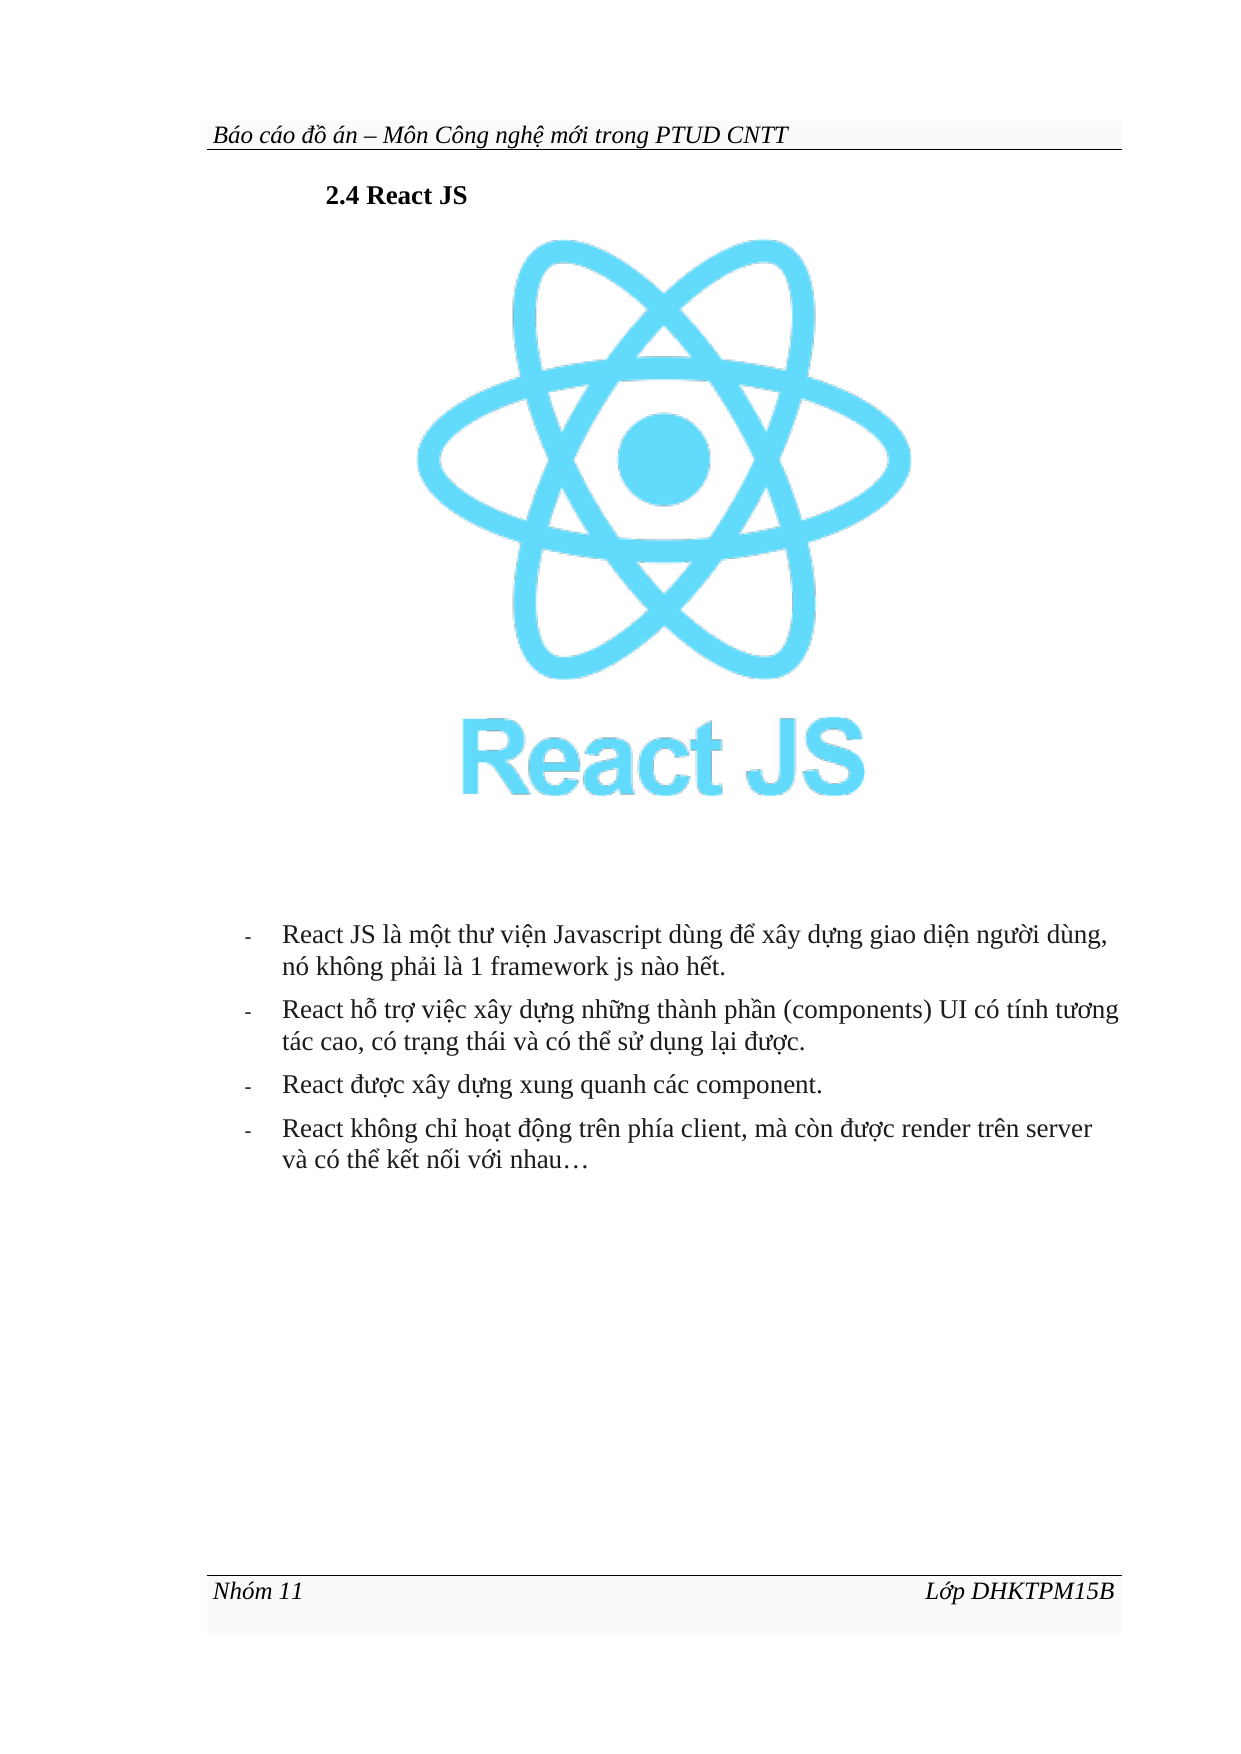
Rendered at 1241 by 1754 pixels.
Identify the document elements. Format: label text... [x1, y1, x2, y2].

list React JS là một thư viện Javascript dùng để xây dựng giao diện người dùng, nó không phải là 1 framework js nào hết. [244, 919, 1122, 981]
list React hỗ trợ việc xây dựng những thành phần (components) UI có tính tương tác cao, có trạng thái và có thể sử dụng lại được. [244, 993, 1122, 1056]
picture [206, 225, 1123, 828]
list React không chỉ hoạt động trên phía client, mà còn được render trên server và có thể kết nối với nhau… [244, 1112, 1122, 1174]
subtitle React JS [267, 179, 1122, 210]
list React được xây dựng xung quanh các component. [244, 1068, 1122, 1099]
